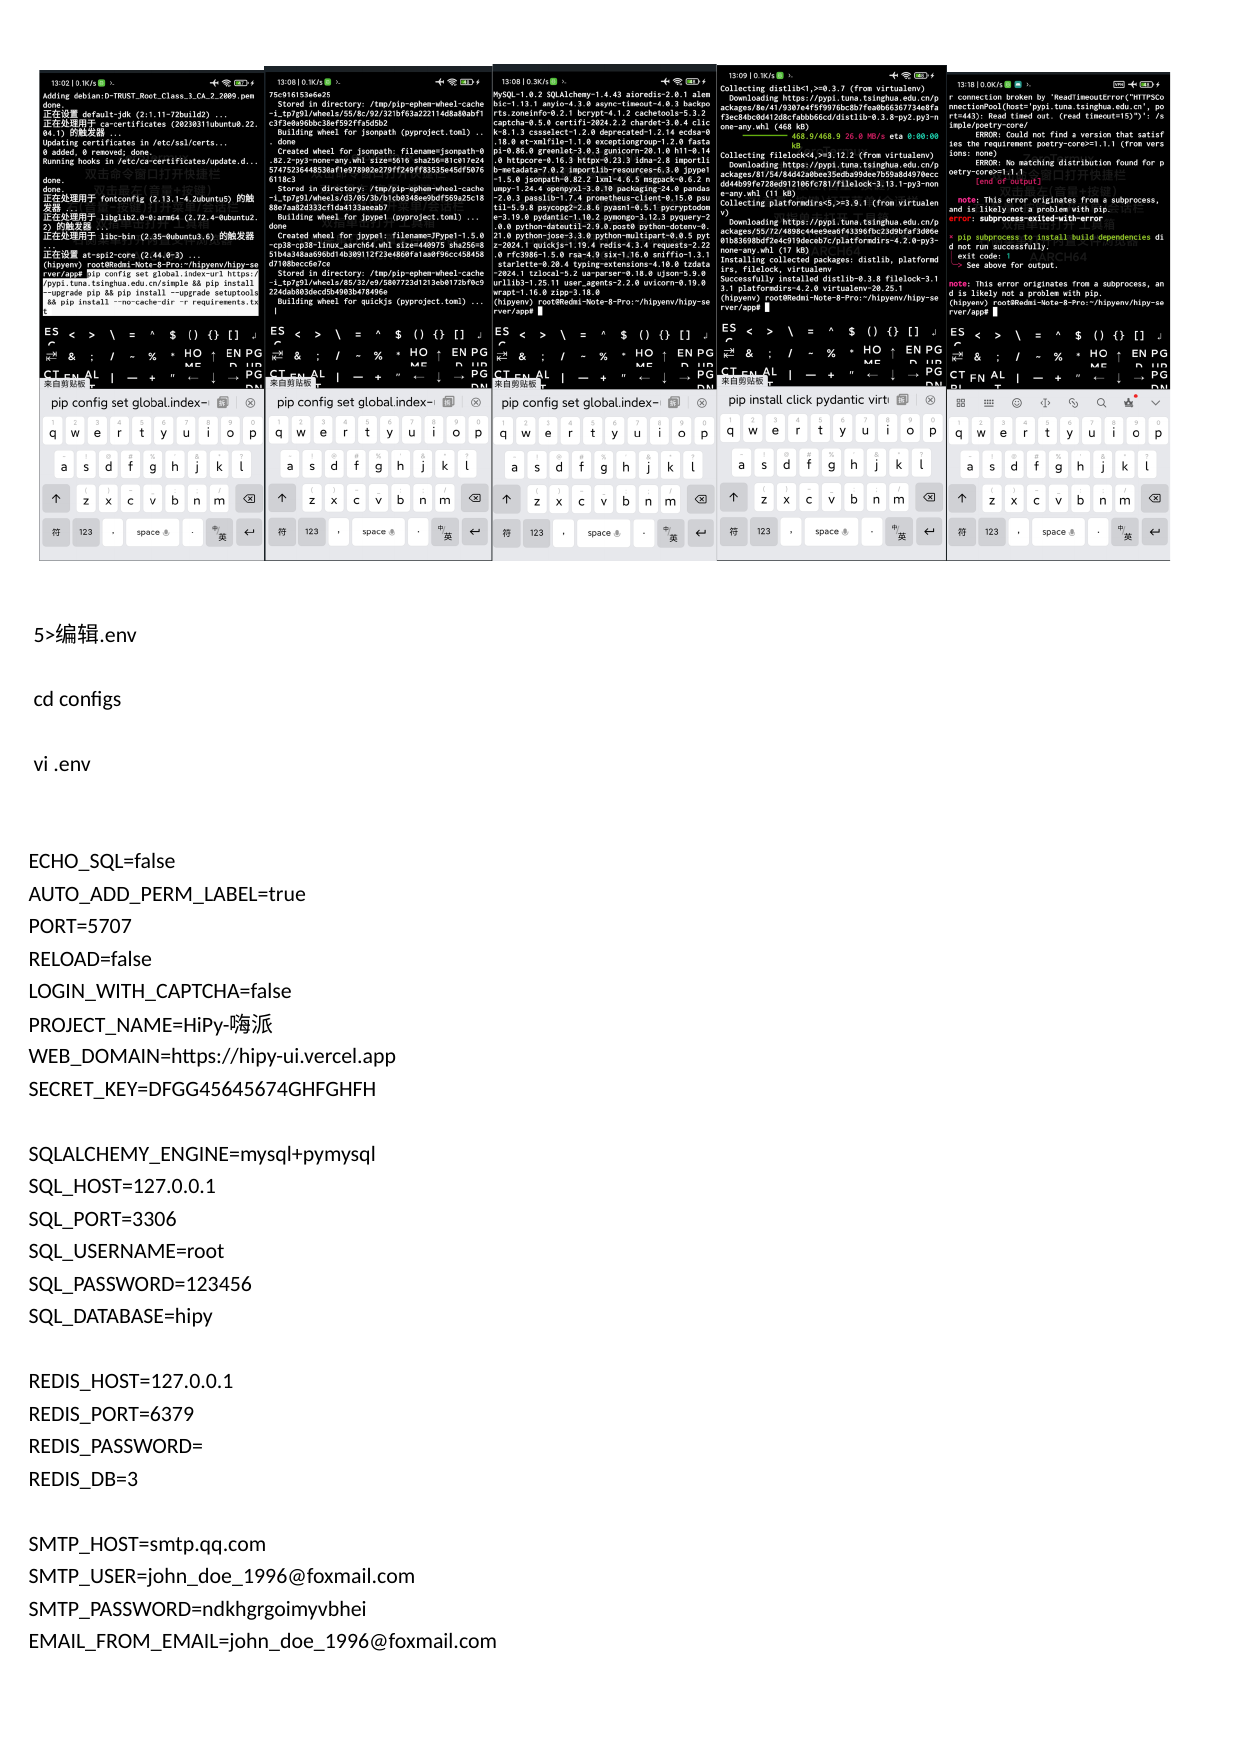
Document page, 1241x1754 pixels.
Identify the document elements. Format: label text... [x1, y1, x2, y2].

text EMAIL_FROM_EMAIL=john_doe_1996@foxmail.com [28, 1624, 1212, 1657]
text SECRET_KEY=DFGG45645674GHFGHFH [28, 1072, 1212, 1104]
picture [39, 64, 1171, 561]
text SQL_PORT=3306 [28, 1202, 1212, 1234]
text WEB_DOMAIN=https://hipy-ui.vercel.app [28, 1039, 1212, 1072]
text PORT=5707 [28, 909, 1212, 942]
text SQL_HOST=127.0.0.1 [28, 1169, 1212, 1202]
text 5>编辑.env [28, 617, 1212, 649]
text ECHO_SQL=false [28, 844, 1212, 877]
text REDIS_DB=3 [28, 1462, 1212, 1494]
text SQL_PASSWORD=123456 [28, 1267, 1212, 1299]
text SMTP_USER=john_doe_1996@foxmail.com [28, 1559, 1212, 1592]
text SMTP_HOST=smtp.qq.com [28, 1527, 1212, 1559]
text SQL_DATABASE=hipy [28, 1299, 1212, 1332]
text RELOAD=false [28, 942, 1212, 974]
text cd configs [28, 682, 1212, 714]
text LOGIN_WITH_CAPTCHA=false [28, 974, 1212, 1007]
text SQL_USERNAME=root [28, 1234, 1212, 1267]
text SMTP_PASSWORD=ndkhgrgoimyvbhei [28, 1592, 1212, 1624]
text vi .env [28, 747, 1212, 779]
text AUTO_ADD_PERM_LABEL=true [28, 877, 1212, 909]
text PROJECT_NAME=HiPy-嗨派 [28, 1007, 1212, 1039]
text SQLALCHEMY_ENGINE=mysql+pymysql [28, 1137, 1212, 1169]
text REDIS_HOST=127.0.0.1 [28, 1364, 1212, 1397]
text REDIS_PASSWORD= [28, 1429, 1212, 1462]
text REDIS_PORT=6379 [28, 1397, 1212, 1429]
